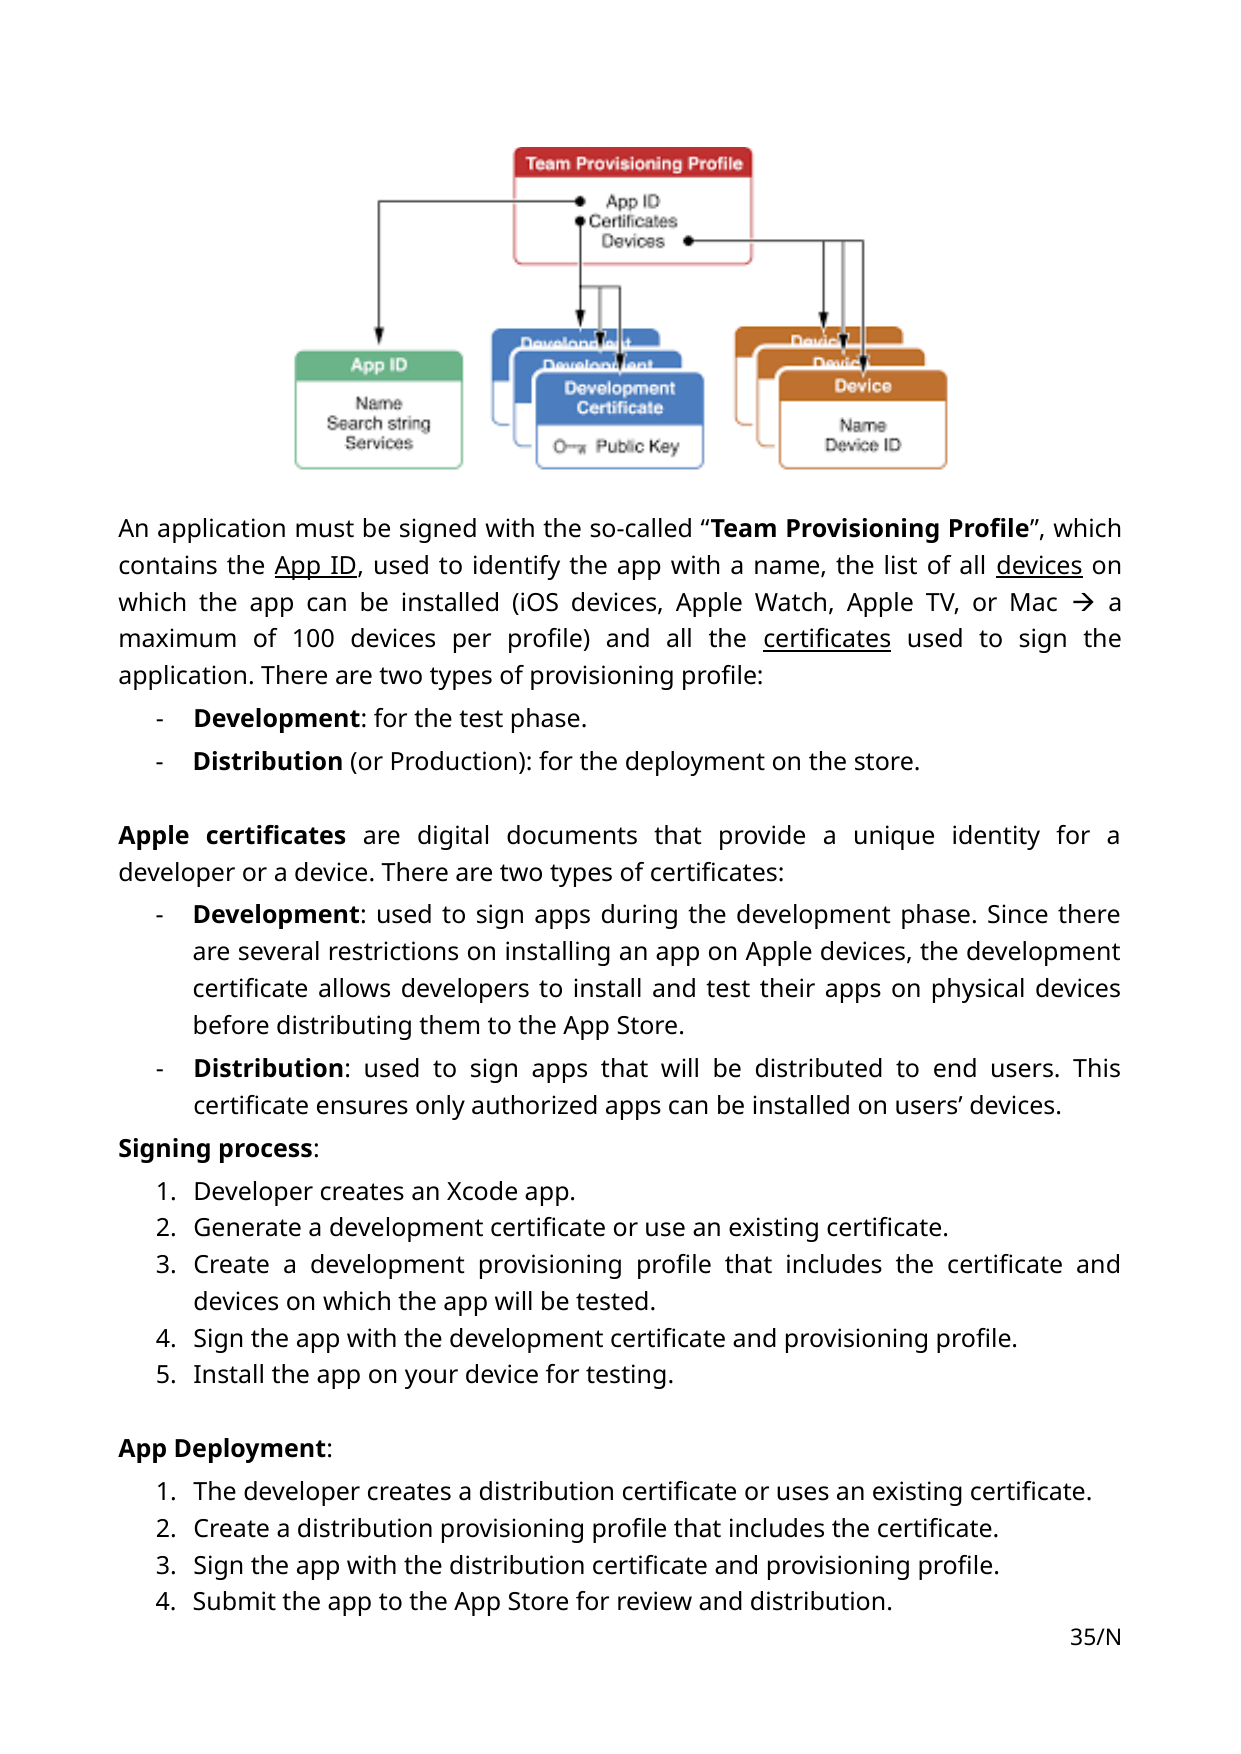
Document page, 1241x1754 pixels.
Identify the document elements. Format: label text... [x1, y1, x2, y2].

list Create a distribution provisioning profile that includes the certificate. [156, 1511, 1122, 1544]
text App Deployment: [118, 1431, 1122, 1465]
list Sign the app with the development certificate and provisioning profile. [156, 1320, 1122, 1354]
list Distribution (or Production): for the deployment on the store. [155, 744, 1122, 778]
list Development: for the test phase. [156, 701, 1122, 735]
list Generate a development certificate or use an existing certificate. [156, 1210, 1122, 1244]
list Sign the app with the distribution certificate and provisioning profile. [156, 1547, 1122, 1581]
list Submit the app to the App Store for review and distribution. [155, 1584, 1122, 1618]
list Developer creates an Xcode app. [156, 1173, 1122, 1207]
list Distribution: used to sign apps that will be distributed to end users. This certificate ensures only authorized apps can be installed on users’ devices. [156, 1051, 1122, 1121]
text Apple certificates are digital documents that provide a unique identity for a developer or a device. There are two types of certificates: [118, 817, 1122, 888]
list Install the app on your device for testing. [156, 1357, 1122, 1391]
text Signing process: [118, 1130, 1122, 1164]
list Create a development provisioning profile that includes the certificate and devices on which the app will be tested. [156, 1247, 1122, 1318]
text An application must be signed with the so-called “Team Provisioning Profile”, which contains the App ID, used to identify the app with a name, the list of all devices on which the app can be installed (iOS devices, Apple Watch, Apple TV, or Mac a maximum of 100 devices per profile) and all the certificates used to sign the application. There are two types of provisioning profile: [118, 511, 1122, 692]
list The developer creates a distribution certificate or uses an existing certificate. [156, 1474, 1122, 1508]
list Development: used to sign apps during the development phase. Since there are several restrictions on installing an app on Apple devices, the development certificate allows developers to install and test their apps on physical devices before distributing them to the App Store. [155, 897, 1122, 1042]
